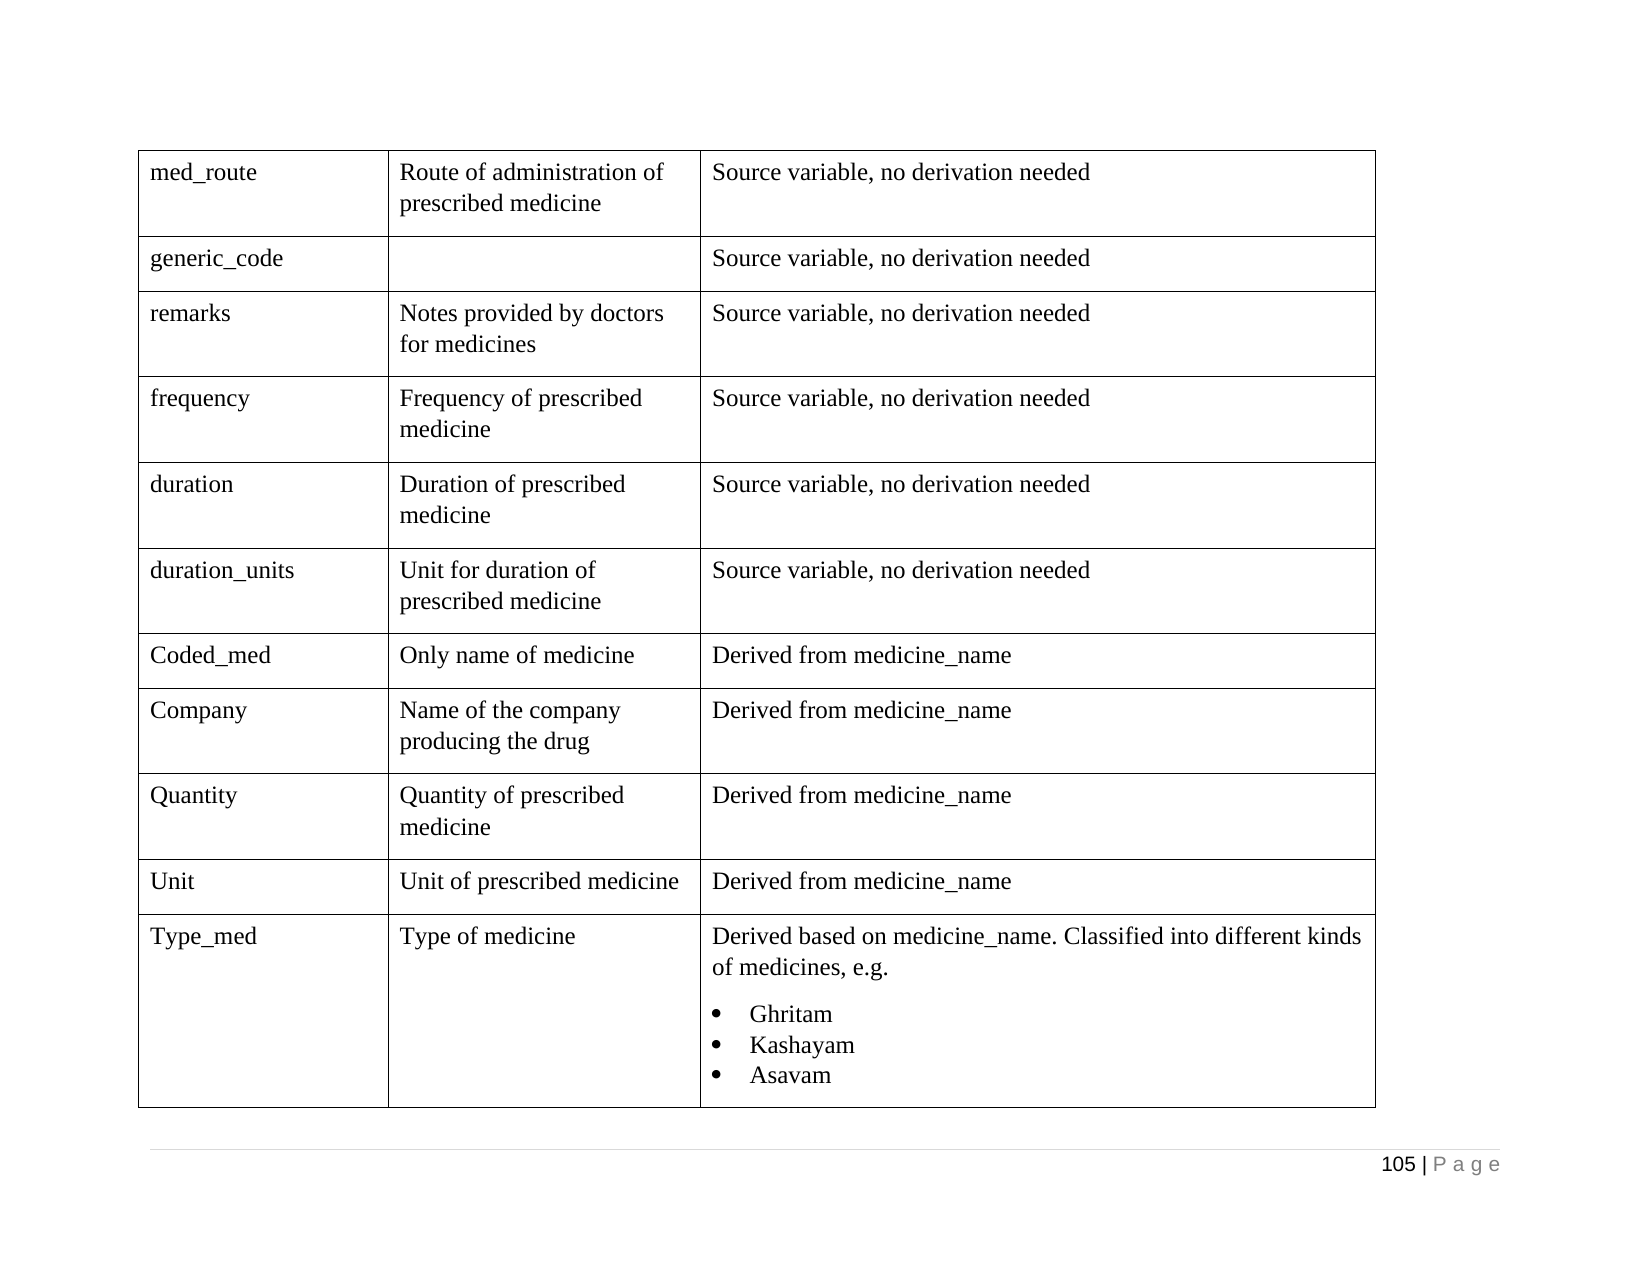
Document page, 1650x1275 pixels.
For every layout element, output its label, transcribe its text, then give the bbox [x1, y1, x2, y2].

table_cell Only name of medicine [389, 634, 700, 688]
table_cell Derived from medicine_name [701, 860, 1375, 913]
table_cell duration [139, 463, 388, 547]
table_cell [701, 915, 1375, 1107]
table_cell Coded_med [139, 634, 388, 688]
table_cell Type_med [139, 915, 388, 1107]
table_cell Source variable, no derivation needed [701, 237, 1375, 291]
table_cell generic_code [139, 237, 388, 291]
table_cell Notes provided by doctors for medicines [389, 292, 700, 376]
table_cell Source variable, no derivation needed [701, 377, 1375, 462]
table_cell Frequency of prescribed medicine [389, 377, 700, 462]
table_cell Quantity [139, 774, 388, 859]
table_cell med_route [139, 151, 388, 236]
table_cell Derived from medicine_name [701, 634, 1375, 688]
table_cell Derived from medicine_name [701, 774, 1375, 859]
table_cell Route of administration of prescribed medicine [389, 151, 700, 236]
table_cell Source variable, no derivation needed [701, 292, 1375, 376]
table_cell Type of medicine [389, 915, 700, 1107]
table_cell Source variable, no derivation needed [701, 549, 1375, 633]
table_cell frequency [139, 377, 388, 462]
table_cell Derived from medicine_name [701, 689, 1375, 773]
table_cell Duration of prescribed medicine [389, 463, 700, 547]
table_cell Source variable, no derivation needed [701, 463, 1375, 547]
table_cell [701, 151, 1375, 236]
table_cell Company [139, 689, 388, 773]
table_cell Name of the company producing the drug [389, 689, 700, 773]
table_cell Unit [139, 860, 388, 913]
table_cell duration_units [139, 549, 388, 633]
table_cell Quantity of prescribed medicine [389, 774, 700, 859]
table_cell Unit for duration of prescribed medicine [389, 549, 700, 633]
table_cell remarks [139, 292, 388, 376]
table_cell Unit of prescribed medicine [389, 860, 700, 913]
table_cell [389, 237, 700, 291]
